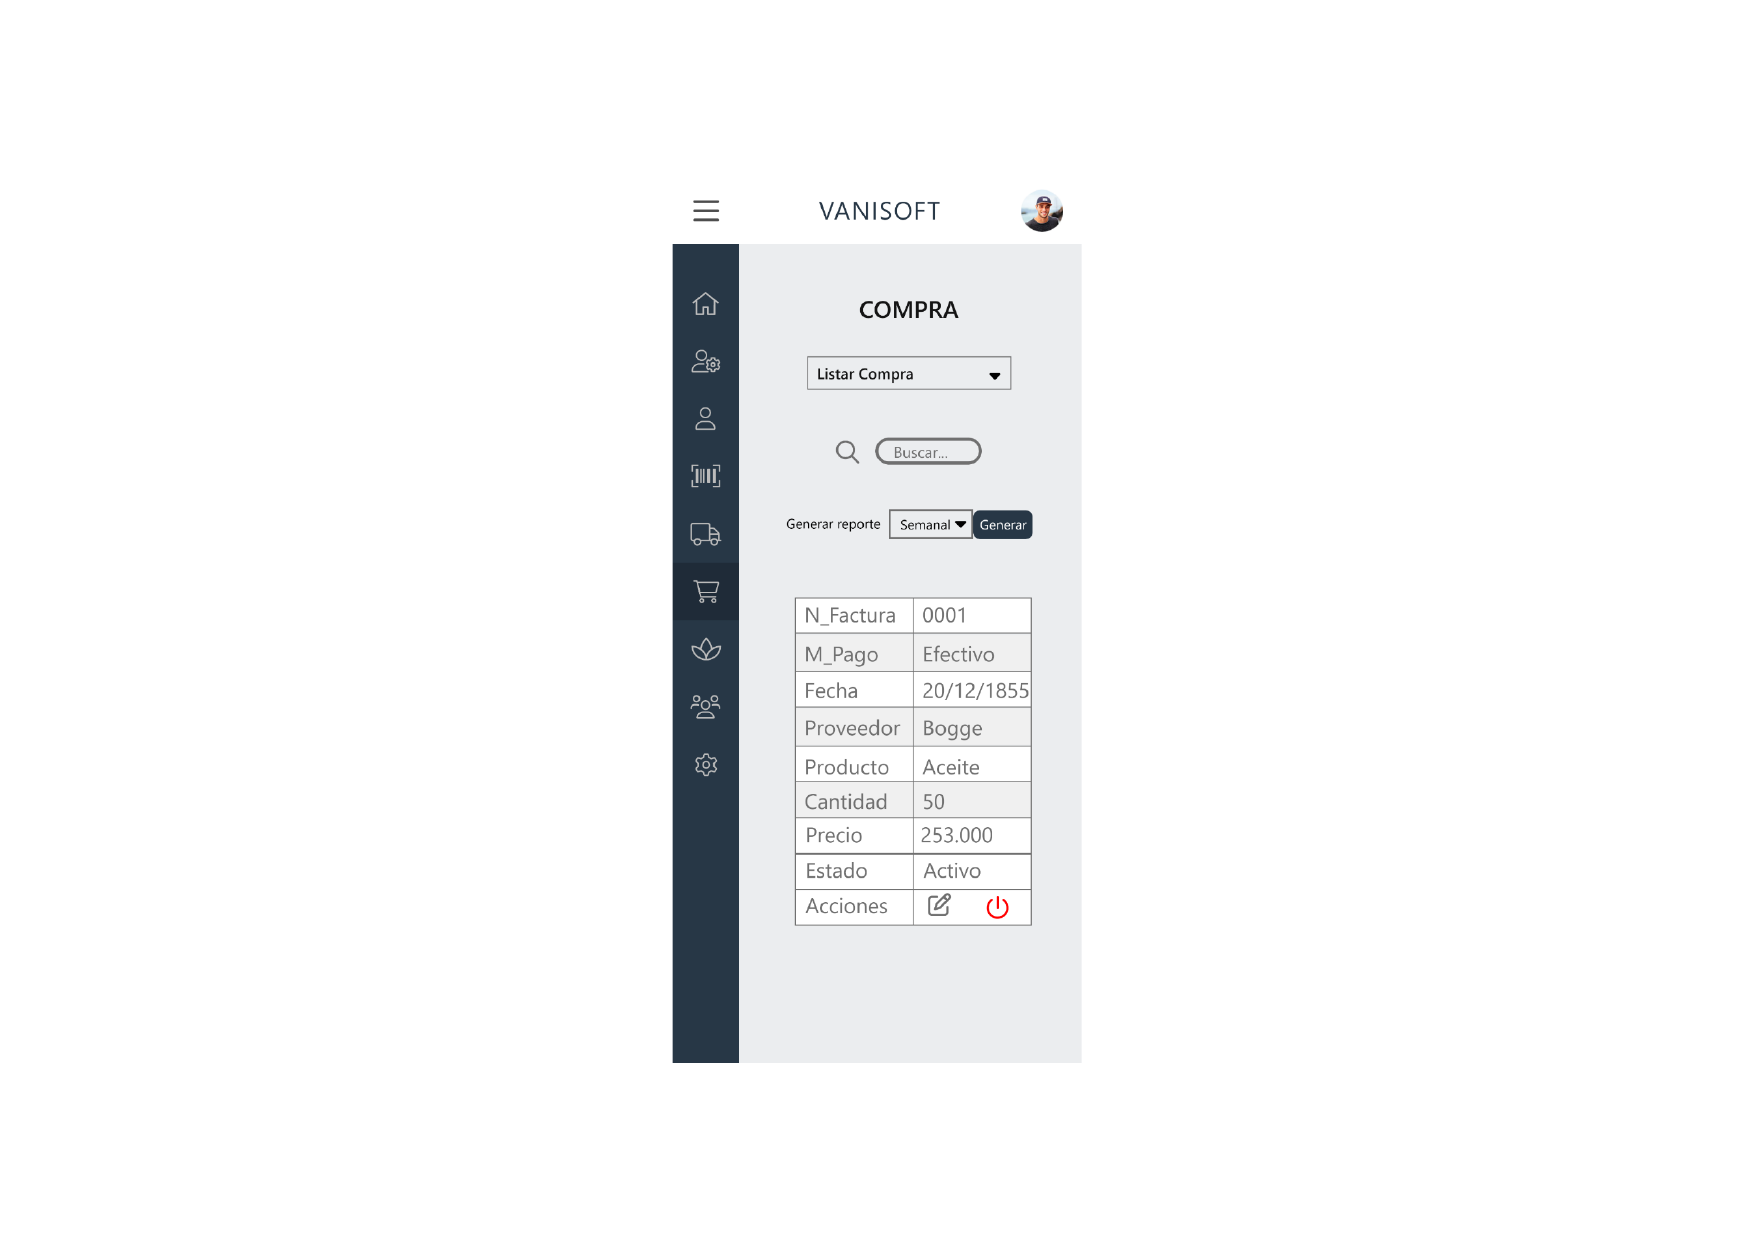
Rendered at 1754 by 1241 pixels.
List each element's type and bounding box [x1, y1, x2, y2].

picture [672, 177, 1082, 1063]
